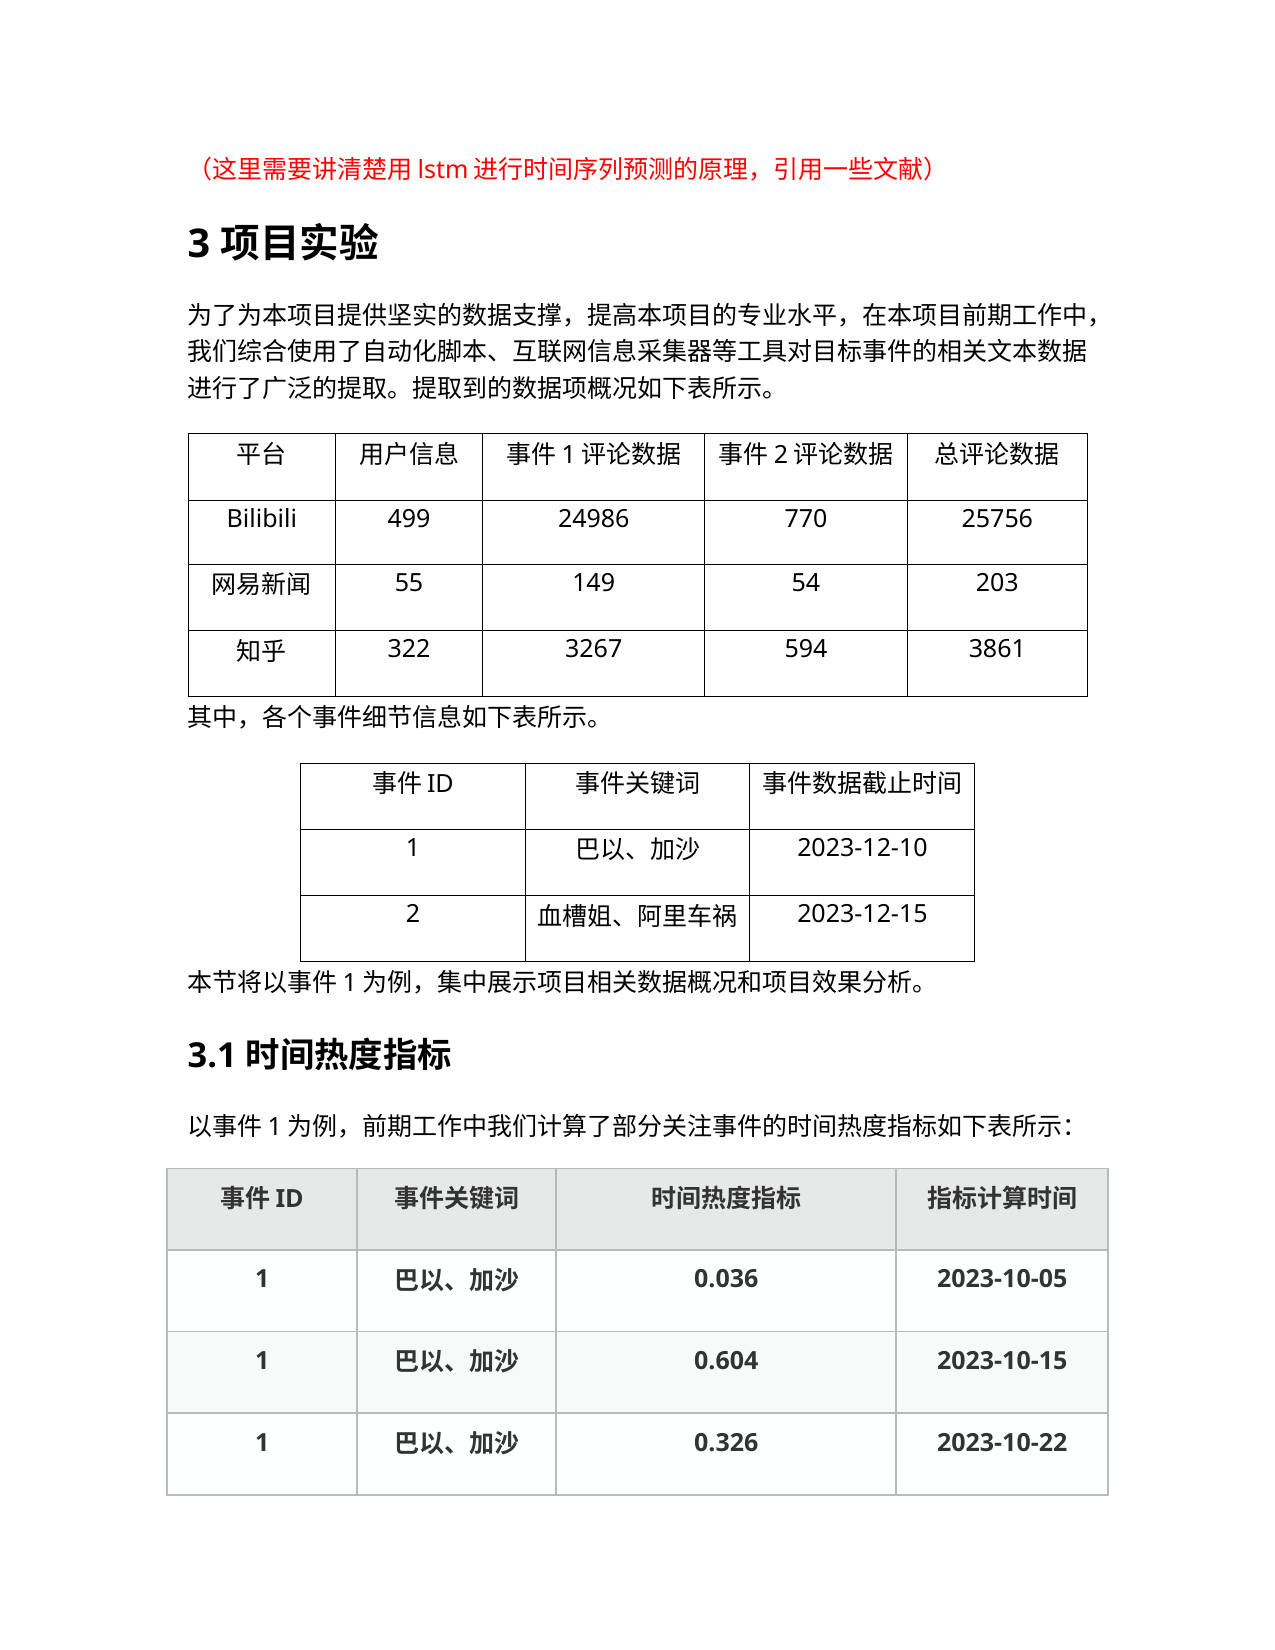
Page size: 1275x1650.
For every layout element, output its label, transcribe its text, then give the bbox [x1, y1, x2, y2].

table_cell 2023-10-15 [897, 1332, 1107, 1412]
text （这里需要讲清楚用lstm进行时间序列预测的原理，引用一些文献） [187, 150, 1087, 186]
table_cell 1 [168, 1332, 356, 1412]
table_cell 3861 [908, 631, 1087, 696]
table_cell 0.604 [557, 1332, 895, 1412]
text 以事件1为例，前期工作中我们计算了部分关注事件的时间热度指标如下表所示： [187, 1106, 1087, 1143]
table_header 事件关键词 [526, 764, 749, 829]
table_cell 770 [705, 501, 907, 564]
table_header 事件1评论数据 [483, 434, 704, 499]
table_header 指标计算时间 [897, 1169, 1107, 1249]
table_header 事件ID [301, 764, 525, 829]
table_cell 1 [168, 1251, 356, 1331]
table_header 平台 [189, 434, 335, 499]
table_cell 0.036 [557, 1251, 895, 1331]
text 3.1 时间热度指标 [187, 1027, 1087, 1077]
table_header 总评论数据 [908, 434, 1087, 499]
table_cell 499 [336, 501, 482, 564]
table_cell 1 [301, 830, 525, 895]
text 3 项目实验 [187, 211, 1087, 269]
table_cell Bilibili [189, 501, 335, 564]
table_cell 1 [168, 1414, 356, 1494]
table_cell 巴以、加沙 [526, 830, 749, 895]
table_header 事件2评论数据 [705, 434, 907, 499]
table_header 时间热度指标 [557, 1169, 895, 1249]
table_header 事件数据截止时间 [750, 764, 974, 829]
text 为了为本项目提供坚实的数据支撑，提高本项目的专业水平，在本项目前期工作中，我们综合使用了自动化脚本、互联网信息采集器等工具对目标事件的相关文本数据进行了广泛的提取。提取到的数据项概况如下表所示。 [187, 296, 1087, 404]
text 其中，各个事件细节信息如下表所示。 [187, 697, 1087, 733]
table_header 事件关键词 [358, 1169, 555, 1249]
table_header 事件ID [168, 1169, 356, 1249]
table_cell 2 [301, 896, 525, 961]
table_cell 322 [336, 631, 482, 696]
table_header 用户信息 [336, 434, 482, 499]
table_cell 54 [705, 565, 907, 630]
text 本节将以事件1为例，集中展示项目相关数据概况和项目效果分析。 [187, 962, 1087, 998]
table_cell 594 [705, 631, 907, 696]
table_cell 巴以、加沙 [358, 1251, 555, 1331]
table_cell 55 [336, 565, 482, 630]
table_cell 149 [483, 565, 704, 630]
table_cell 网易新闻 [189, 565, 335, 630]
table_cell 203 [908, 565, 1087, 630]
table_cell 巴以、加沙 [358, 1414, 555, 1494]
table_cell 24986 [483, 501, 704, 564]
table_cell 血槽姐、阿里车祸 [526, 896, 749, 961]
table_cell 2023-10-22 [897, 1414, 1107, 1494]
table_cell 2023-10-05 [897, 1251, 1107, 1331]
table_cell 3267 [483, 631, 704, 696]
table_cell 知乎 [189, 631, 335, 696]
table_cell 2023-12-10 [750, 830, 974, 895]
table_cell 2023-12-15 [750, 896, 974, 961]
table_cell 0.326 [557, 1414, 895, 1494]
table_cell 巴以、加沙 [358, 1332, 555, 1412]
table_cell 25756 [908, 501, 1087, 564]
